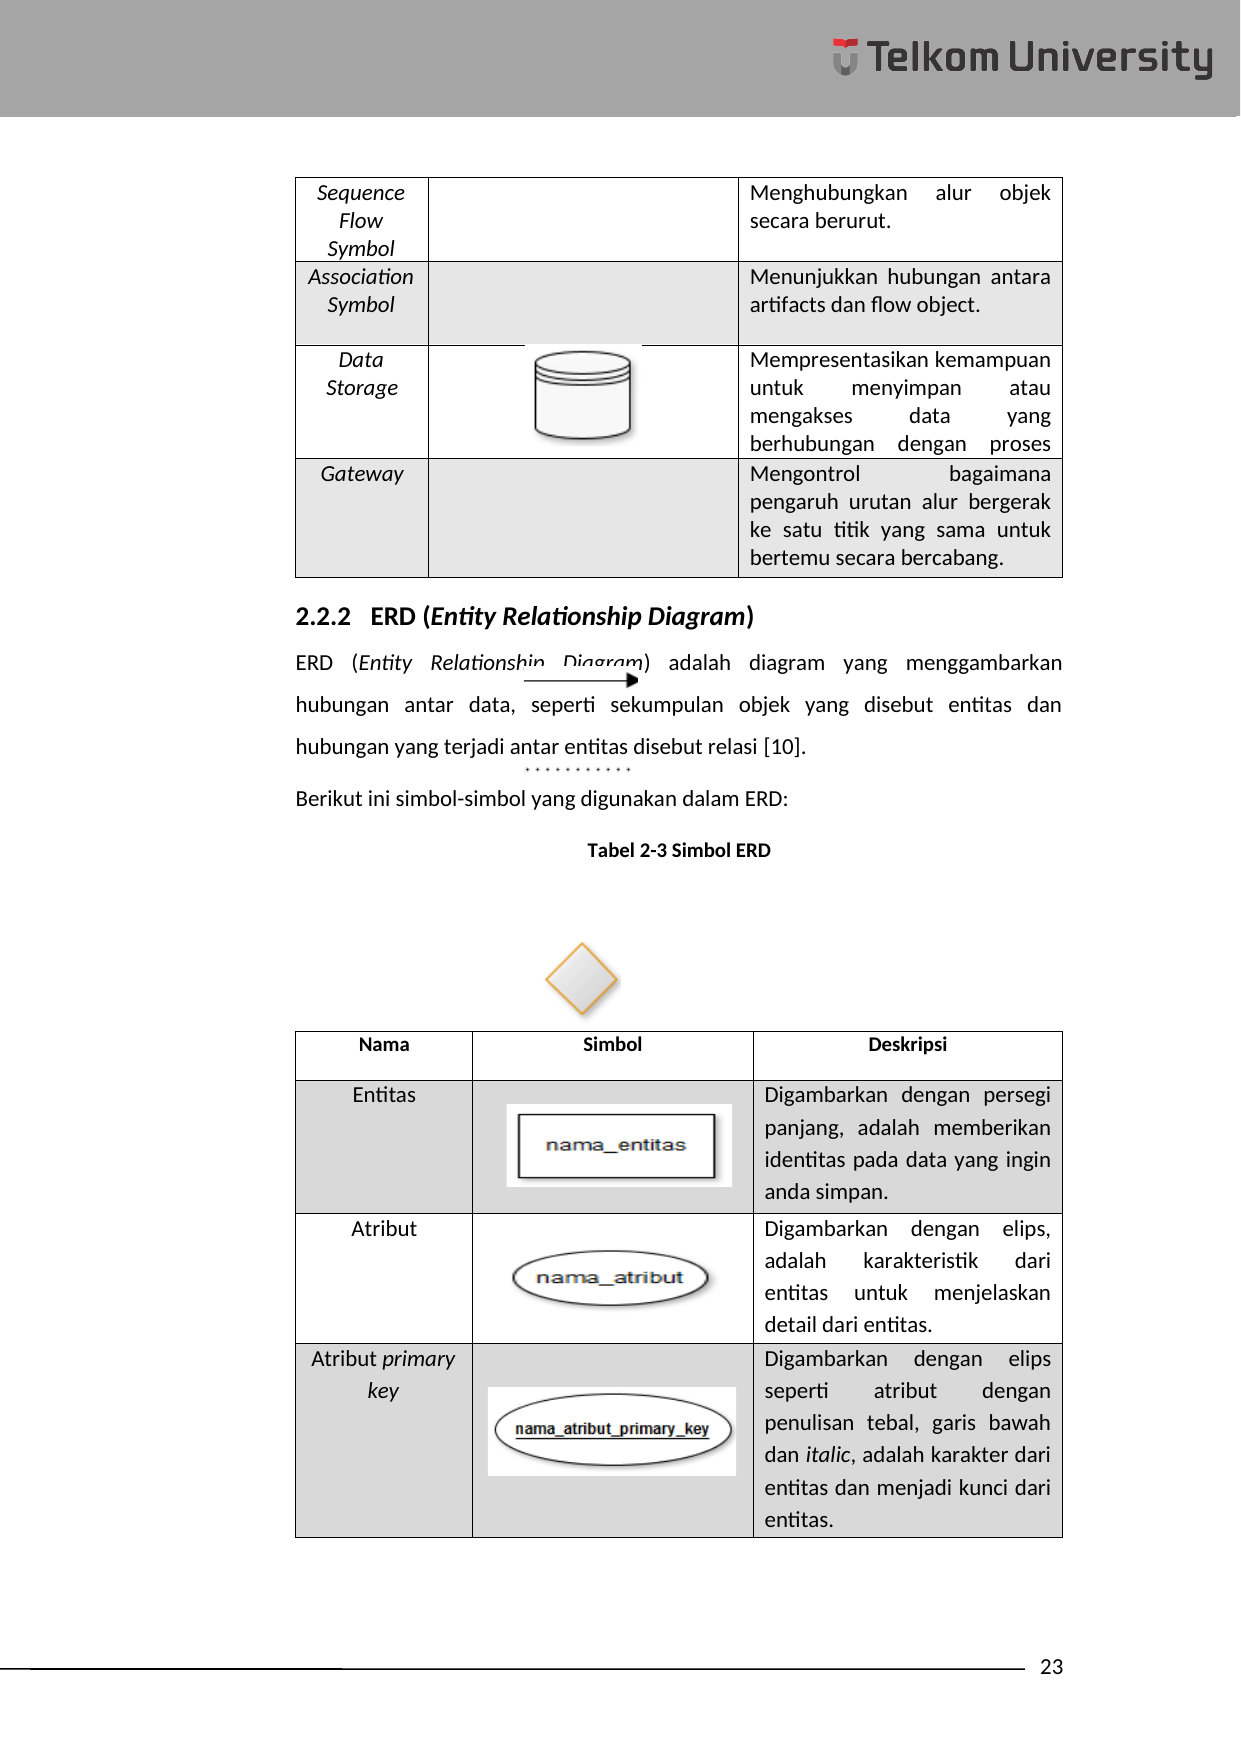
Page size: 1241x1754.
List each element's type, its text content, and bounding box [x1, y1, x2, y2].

table_cell [473, 1214, 753, 1343]
text ERD (Entity Relationship Diagram) adalah diagram yang menggambarkan hubungan antar data, seperti sekumpulan objek yang disebut entitas dan hubungan yang terjadi antar entitas disebut relasi [10]. [295, 648, 1063, 760]
picture [524, 345, 642, 446]
table_cell [429, 178, 738, 261]
table_header Simbol [473, 1032, 753, 1079]
table_header Nama [296, 1032, 472, 1079]
table_cell Atribut primary key [296, 1344, 472, 1537]
table_cell Data Storage [296, 346, 428, 458]
table_cell Mempresentasikan kemampuan untuk menyimpan atau mengakses data yang berhubungan dengan proses bisnis. [739, 346, 1062, 458]
table_cell Entitas [296, 1081, 472, 1213]
table_cell [429, 346, 738, 458]
table_cell Digambarkan dengan persegi panjang, adalah memberikan identitas pada data yang ingin anda simpan. [754, 1081, 1062, 1213]
table_cell Menunjukkan hubungan antara artifacts dan flow object. [739, 262, 1062, 344]
table_cell Menghubungkan alur objek secara berurut. [739, 178, 1062, 261]
table_cell [429, 459, 738, 577]
table_cell Mengontrol bagaimana pengaruh urutan alur bergerak ke satu titik yang sama untuk bertemu secara bercabang. [739, 459, 1062, 577]
table_cell Gateway [296, 459, 428, 577]
table_cell [473, 1344, 753, 1537]
table_cell Digambarkan dengan elips, adalah karakteristik dari entitas untuk menjelaskan detail dari entitas. [754, 1214, 1062, 1343]
subtitle ERD (Entity Relationship Diagram) [295, 599, 1063, 632]
table_cell [473, 1081, 753, 1213]
table_cell Digambarkan dengan elips seperti atribut dengan penulisan tebal, garis bawah dan italic, adalah karakter dari entitas dan menjadi kunci dari entitas. [754, 1344, 1062, 1537]
picture [541, 938, 621, 1030]
text Berikut ini simbol-simbol yang digunakan dalam ERD: [295, 784, 1063, 813]
table_cell Association Symbol [296, 262, 428, 344]
picture [833, 38, 1213, 80]
table_cell [429, 262, 738, 344]
table_cell Atribut [296, 1214, 472, 1343]
table_cell Sequence Flow Symbol [296, 178, 428, 261]
table_header Deskripsi [754, 1032, 1062, 1079]
